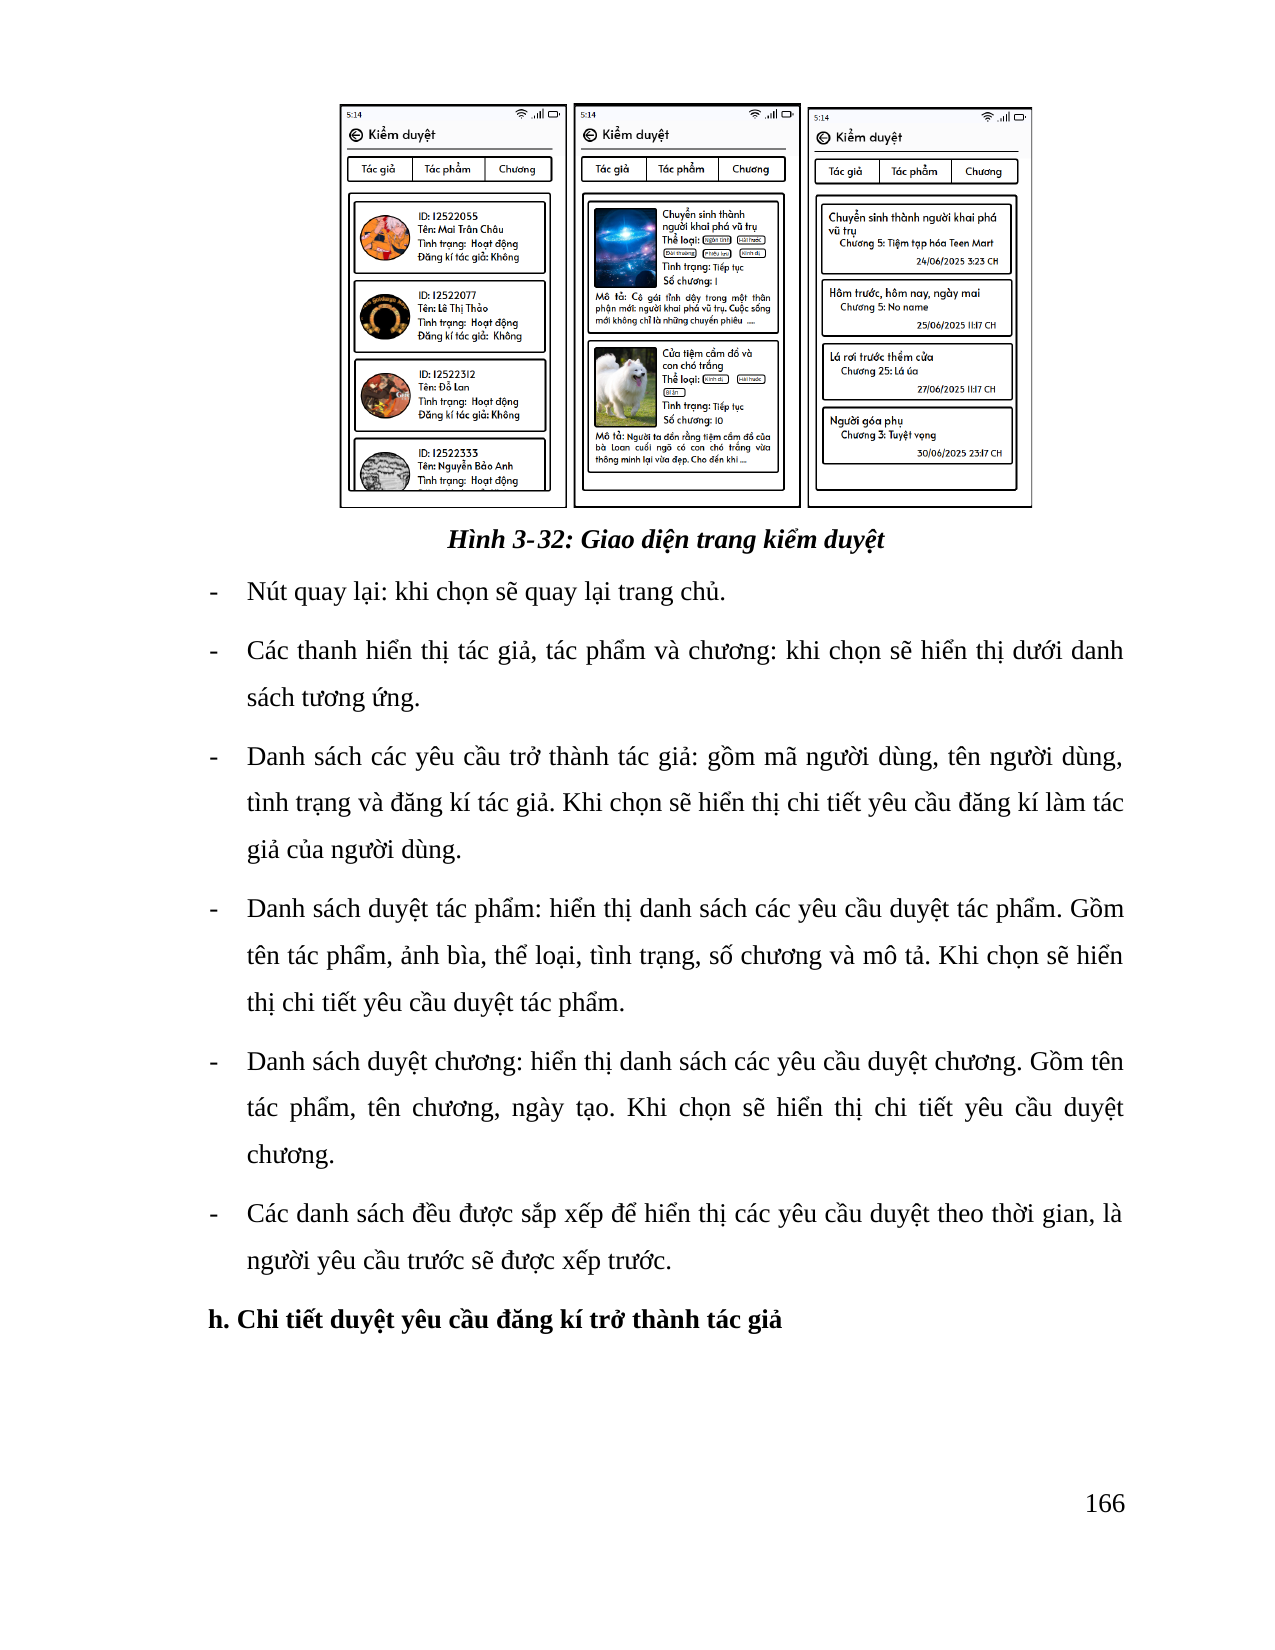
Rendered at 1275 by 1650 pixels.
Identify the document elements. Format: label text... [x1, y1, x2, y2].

list Danh sách duyệt chương: hiển thị danh sách các yêu cầu duyệt chương. Gồm tên tác phẩm, tên chương, ngày tạo. Khi chọn sẽ hiển thị chi tiết yêu cầu duyệt chương. [209, 1045, 1125, 1169]
list Danh sách duyệt tác phẩm: hiển thị danh sách các yêu cầu duyệt tác phẩm. Gồm tên tác phẩm, ảnh bìa, thể loại, tình trạng, số chương và mô tả. Khi chọn sẽ hiển thị chi tiết yêu cầu duyệt tác phẩm. [209, 892, 1125, 1017]
picture [807, 107, 1033, 508]
list Danh sách các yêu cầu trở thành tác giả: gồm mã người dùng, tên người dùng, tình trạng và đăng kí tác giả. Khi chọn sẽ hiển thị chi tiết yêu cầu đăng kí làm tác giả của người dùng. [209, 740, 1125, 864]
picture [339, 104, 567, 508]
list Các thanh hiển thị tác giả, tác phẩm và chương: khi chọn sẽ hiển thị dưới danh sách tương ứng. [209, 634, 1125, 712]
list Chi tiết duyệt yêu cầu đăng kí trở thành tác giả [208, 1303, 1125, 1334]
text Hình 3-27: Giao diện trang kiểm duyệt [150, 523, 1125, 554]
list Nút quay lại: khi chọn sẽ quay lại trang chủ. [209, 575, 1125, 606]
picture [573, 103, 801, 508]
list Các danh sách đều được sắp xếp để hiển thị các yêu cầu duyệt theo thời gian, là người yêu cầu trước sẽ được xếp trước. [209, 1197, 1125, 1275]
